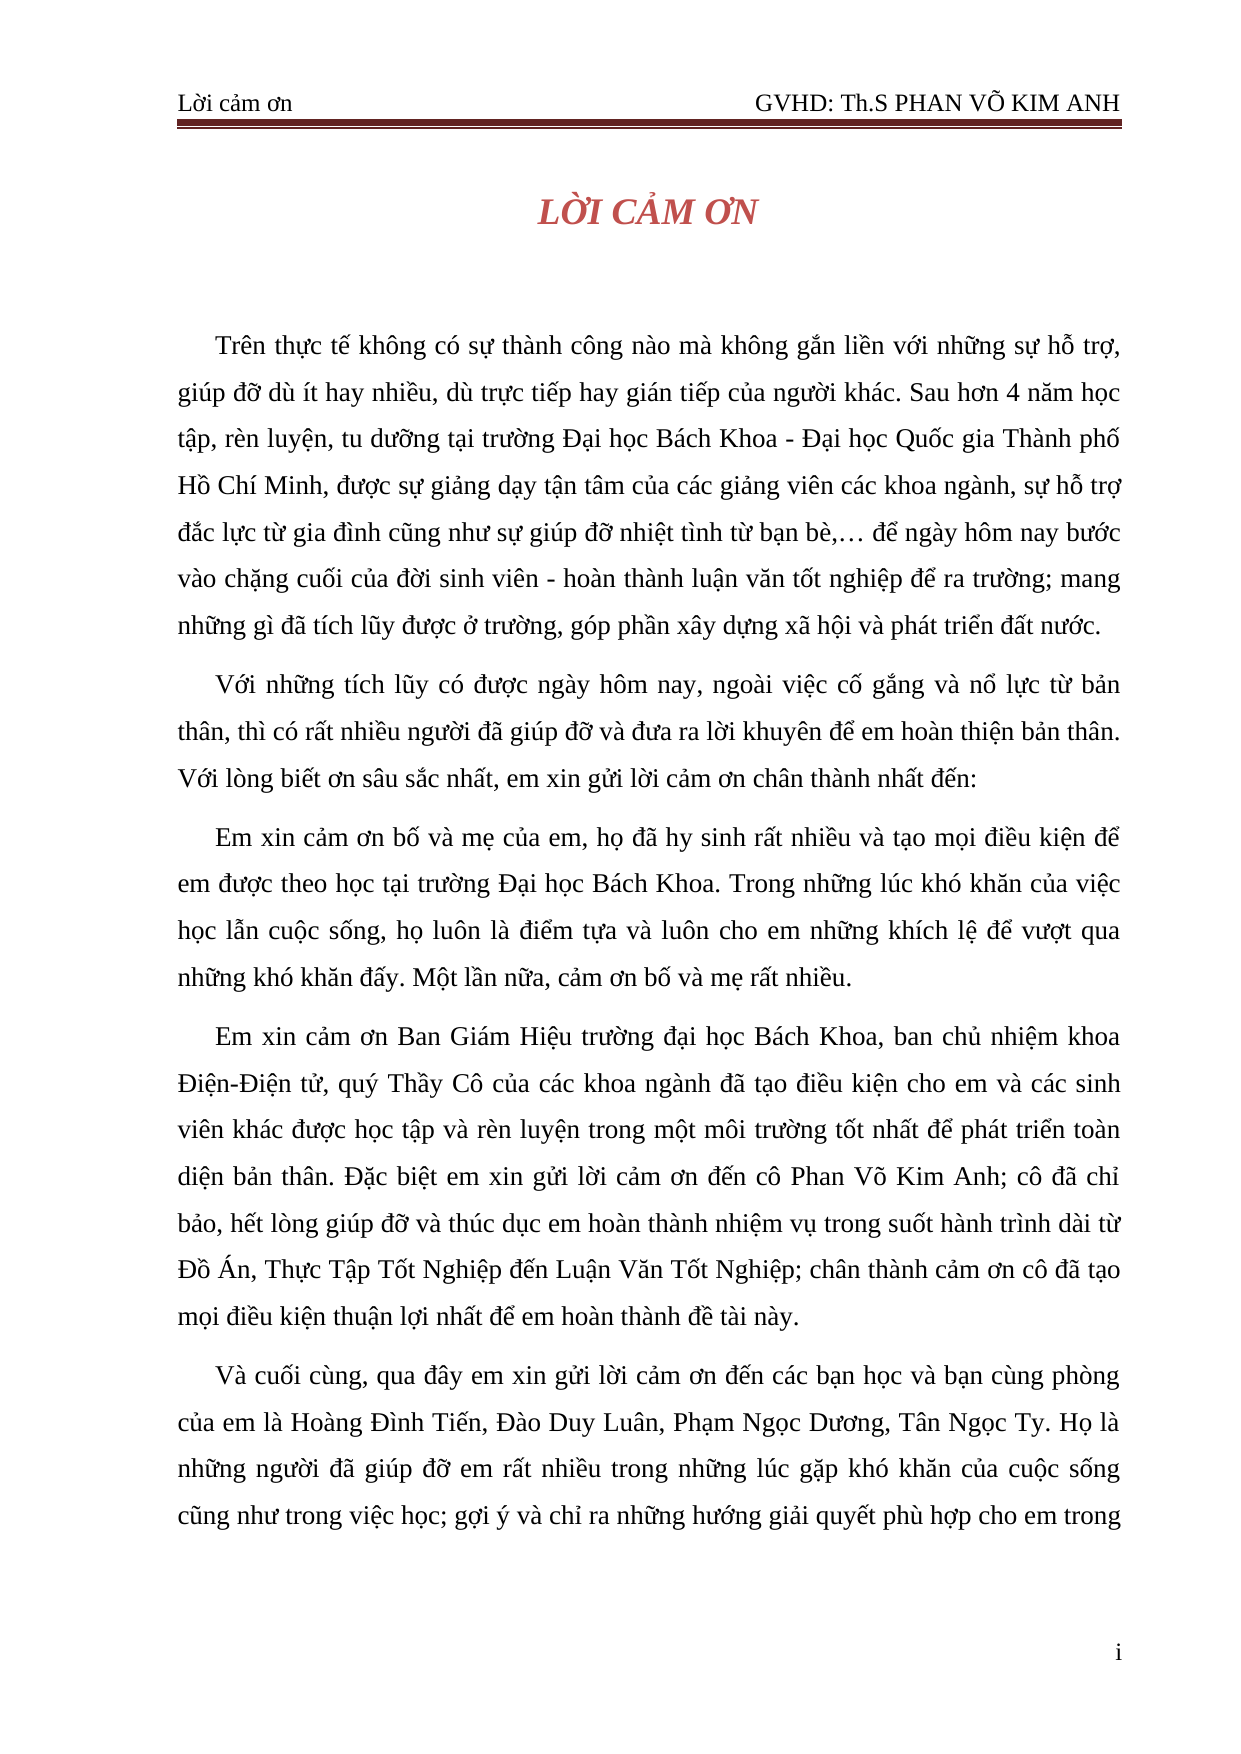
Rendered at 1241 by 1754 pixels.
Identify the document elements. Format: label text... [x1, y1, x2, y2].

text LỜI CẢM ƠN [177, 190, 1122, 233]
text Em xin cảm ơn Ban Giám Hiệu trường đại học Bách Khoa, ban chủ nhiệm khoa Điện-Điện tử, quý Thầy Cô của các khoa ngành đã tạo điều kiện cho em và các sinh viên khác được học tập và rèn luyện trong một môi trường tốt nhất để phát triển toàn diện bản thân. Đặc biệt em xin gửi lời cảm ơn đến cô Phan Võ Kim Anh; cô đã chỉ bảo, hết lòng giúp đỡ và thúc dục em hoàn thành nhiệm vụ trong suốt hành trình dài từ Đồ Án, Thực Tập Tốt Nghiệp đến Luận Văn Tốt Nghiệp; chân thành cảm ơn cô đã tạo mọi điều kiện thuận lợi nhất để em hoàn thành đề tài này. [177, 1020, 1122, 1331]
text Với những tích lũy có được ngày hôm nay, ngoài việc cố gắng và nổ lực từ bản thân, thì có rất nhiều người đã giúp đỡ và đưa ra lời khuyên để em hoàn thiện bản thân. Với lòng biết ơn sâu sắc nhất, em xin gửi lời cảm ơn chân thành nhất đến: [177, 668, 1122, 793]
text Trên thực tế không có sự thành công nào mà không gắn liền với những sự hỗ trợ, giúp đỡ dù ít hay nhiều, dù trực tiếp hay gián tiếp của người khác. Sau hơn 4 năm học tập, rèn luyện, tu dưỡng tại trường Đại học Bách Khoa - Đại học Quốc gia Thành phố Hồ Chí Minh, được sự giảng dạy tận tâm của các giảng viên các khoa ngành, sự hỗ trợ đắc lực từ gia đình cũng như sự giúp đỡ nhiệt tình từ bạn bè,… để ngày hôm nay bước vào chặng cuối của đời sinh viên - hoàn thành luận văn tốt nghiệp để ra trường; mang những gì đã tích lũy được ở trường, góp phần xây dựng xã hội và phát triển đất nước. [177, 329, 1122, 640]
text Em xin cảm ơn bố và mẹ của em, họ đã hy sinh rất nhiều và tạo mọi điều kiện để em được theo học tại trường Đại học Bách Khoa. Trong những lúc khó khăn của việc học lẫn cuộc sống, họ luôn là điểm tựa và luôn cho em những khích lệ để vượt qua những khó khăn đấy. Một lần nữa, cảm ơn bố và mẹ rất nhiều. [177, 821, 1122, 992]
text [177, 1359, 1122, 1530]
